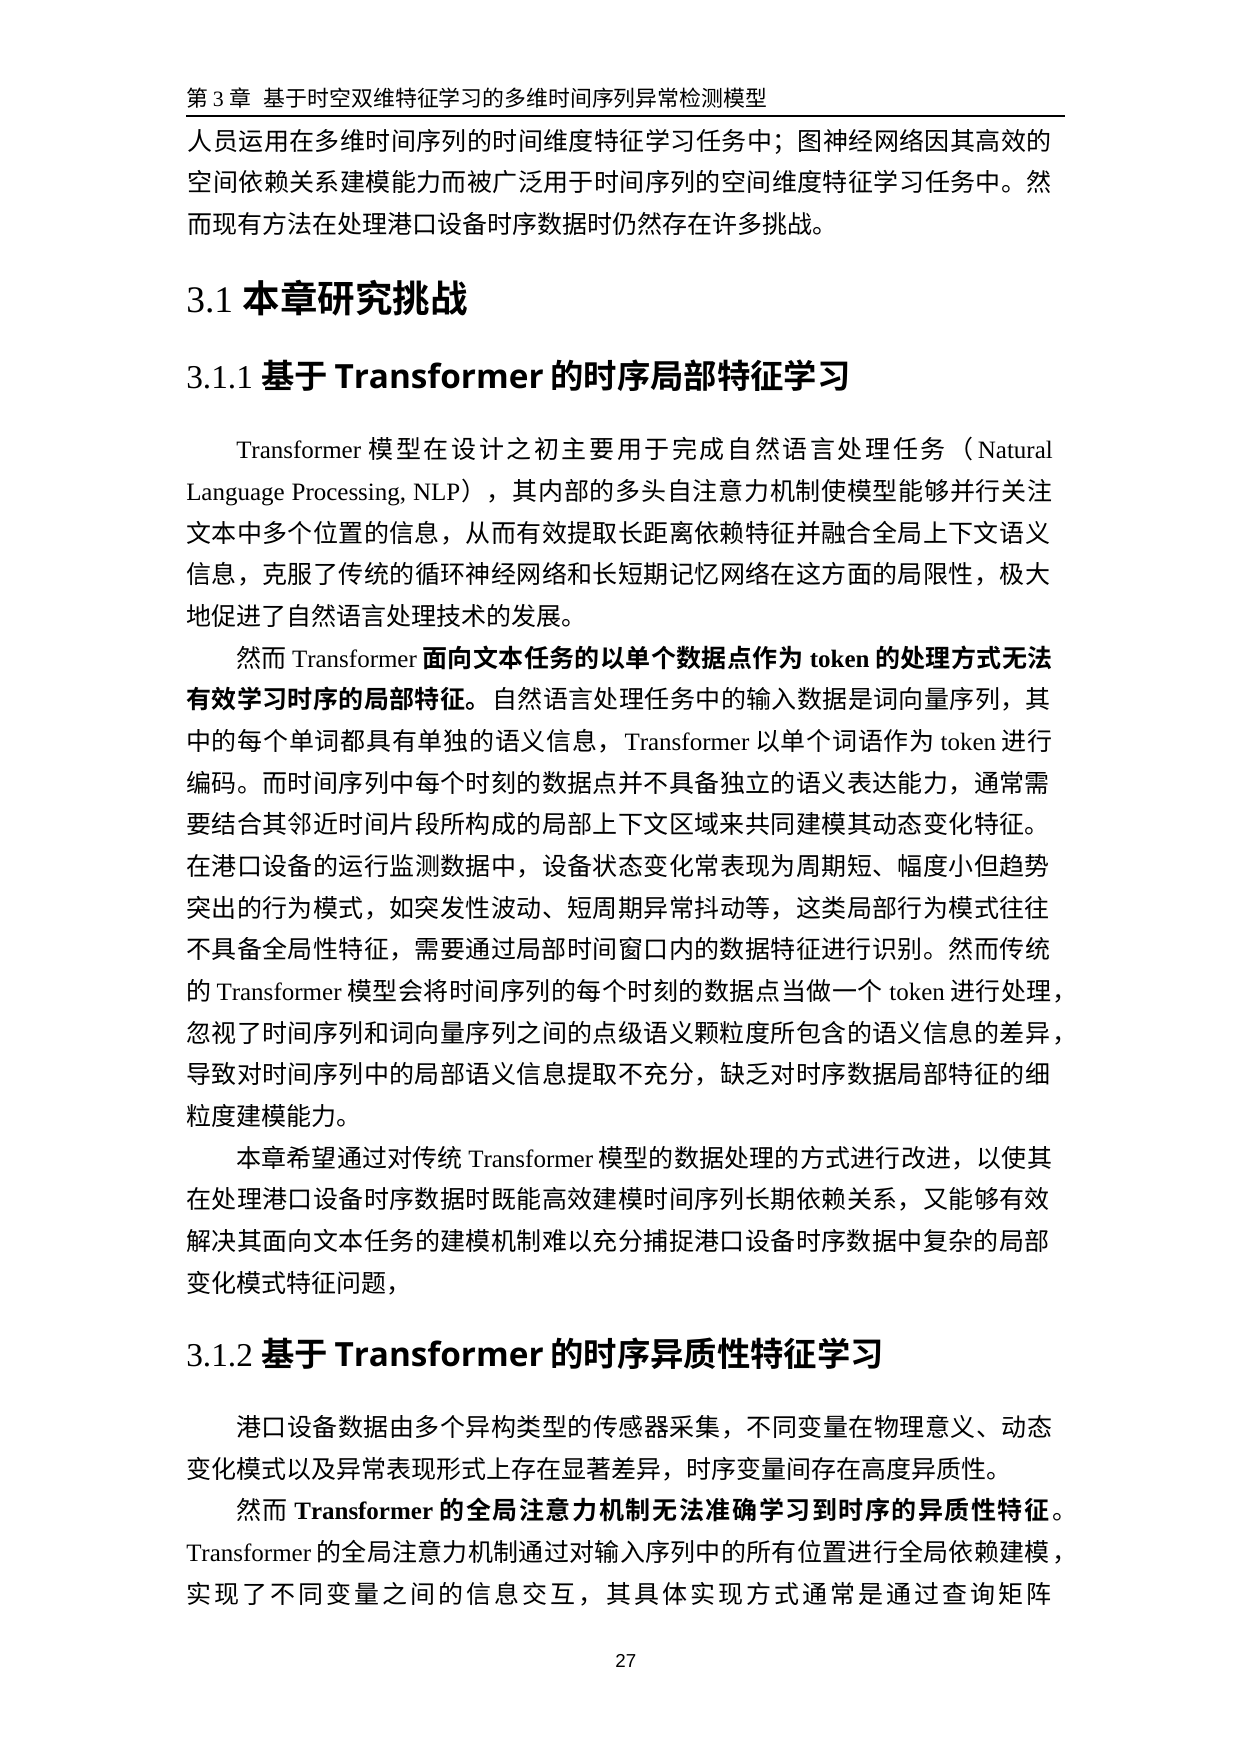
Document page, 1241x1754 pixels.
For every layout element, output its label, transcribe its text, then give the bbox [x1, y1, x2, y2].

text Transformer模型在设计之初主要用于完成自然语言处理任务（Natural Language Processing, NLP），其内部的多头自注意力机制使模型能够并行关注文本中多个位置的信息，从而有效提取长距离依赖特征并融合全局上下文语义信息，克服了传统的循环神经网络和长短期记忆网络在这方面的局限性，极大地促进了自然语言处理技术的发展。 [186, 426, 1053, 634]
subtitle 基于Transformer的时序局部特征学习 [186, 350, 1065, 398]
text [186, 1486, 1053, 1611]
subtitle 基于Transformer的时序异质性特征学习 [186, 1328, 1065, 1376]
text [188, 117, 1053, 242]
text 然而Transformer面向文本任务的以单个数据点作为token的处理方式无法有效学习时序的局部特征。自然语言处理任务中的输入数据是词向量序列，其中的每个单词都具有单独的语义信息，Transformer以单个词语作为token进行编码。而时间序列中每个时刻的数据点并不具备独立的语义表达能力，通常需要结合其邻近时间片段所构成的局部上下文区域来共同建模其动态变化特征。在港口设备的运行监测数据中，设备状态变化常表现为周期短、幅度小但趋势突出的行为模式，如突发性波动、短周期异常抖动等，这类局部行为模式往往不具备全局性特征，需要通过局部时间窗口内的数据特征进行识别。然而传统的Transformer模型会将时间序列的每个时刻的数据点当做一个token进行处理，忽视了时间序列和词向量序列之间的点级语义颗粒度所包含的语义信息的差异，导致对时间序列中的局部语义信息提取不充分，缺乏对时序数据局部特征的细粒度建模能力。 [186, 634, 1053, 1134]
text 港口设备数据由多个异构类型的传感器采集，不同变量在物理意义、动态变化模式以及异常表现形式上存在显著差异，时序变量间存在高度异质性。 [186, 1403, 1053, 1486]
subtitle 本章研究挑战 [186, 269, 1065, 323]
text 本章希望通过对传统Transformer模型的数据处理的方式进行改进，以使其在处理港口设备时序数据时既能高效建模时间序列长期依赖关系，又能够有效解决其面向文本任务的建模机制难以充分捕捉港口设备时序数据中复杂的局部变化模式特征问题， [186, 1134, 1053, 1301]
